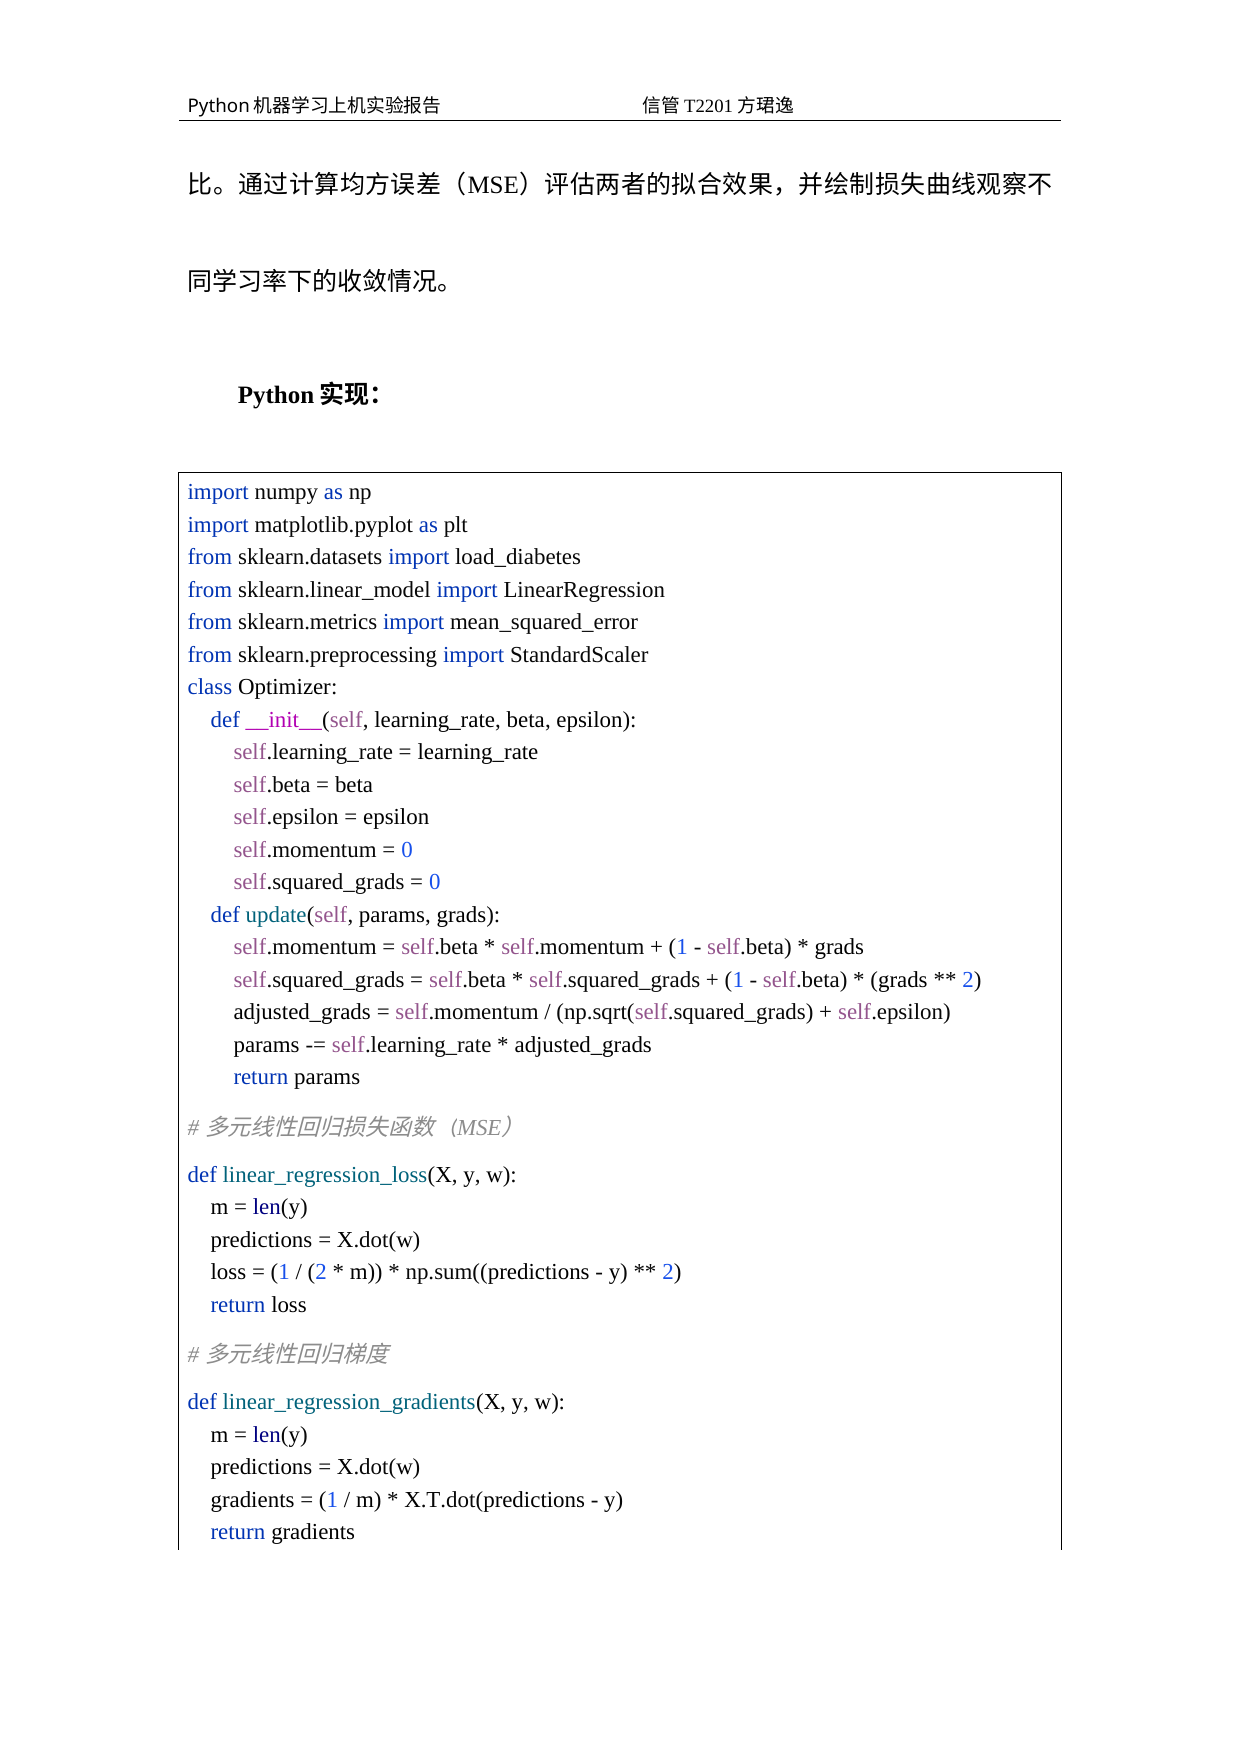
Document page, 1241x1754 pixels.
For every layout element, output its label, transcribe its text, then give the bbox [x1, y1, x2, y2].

list Python实现： [187, 360, 1053, 425]
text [179, 473, 1061, 1550]
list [187, 150, 1053, 312]
